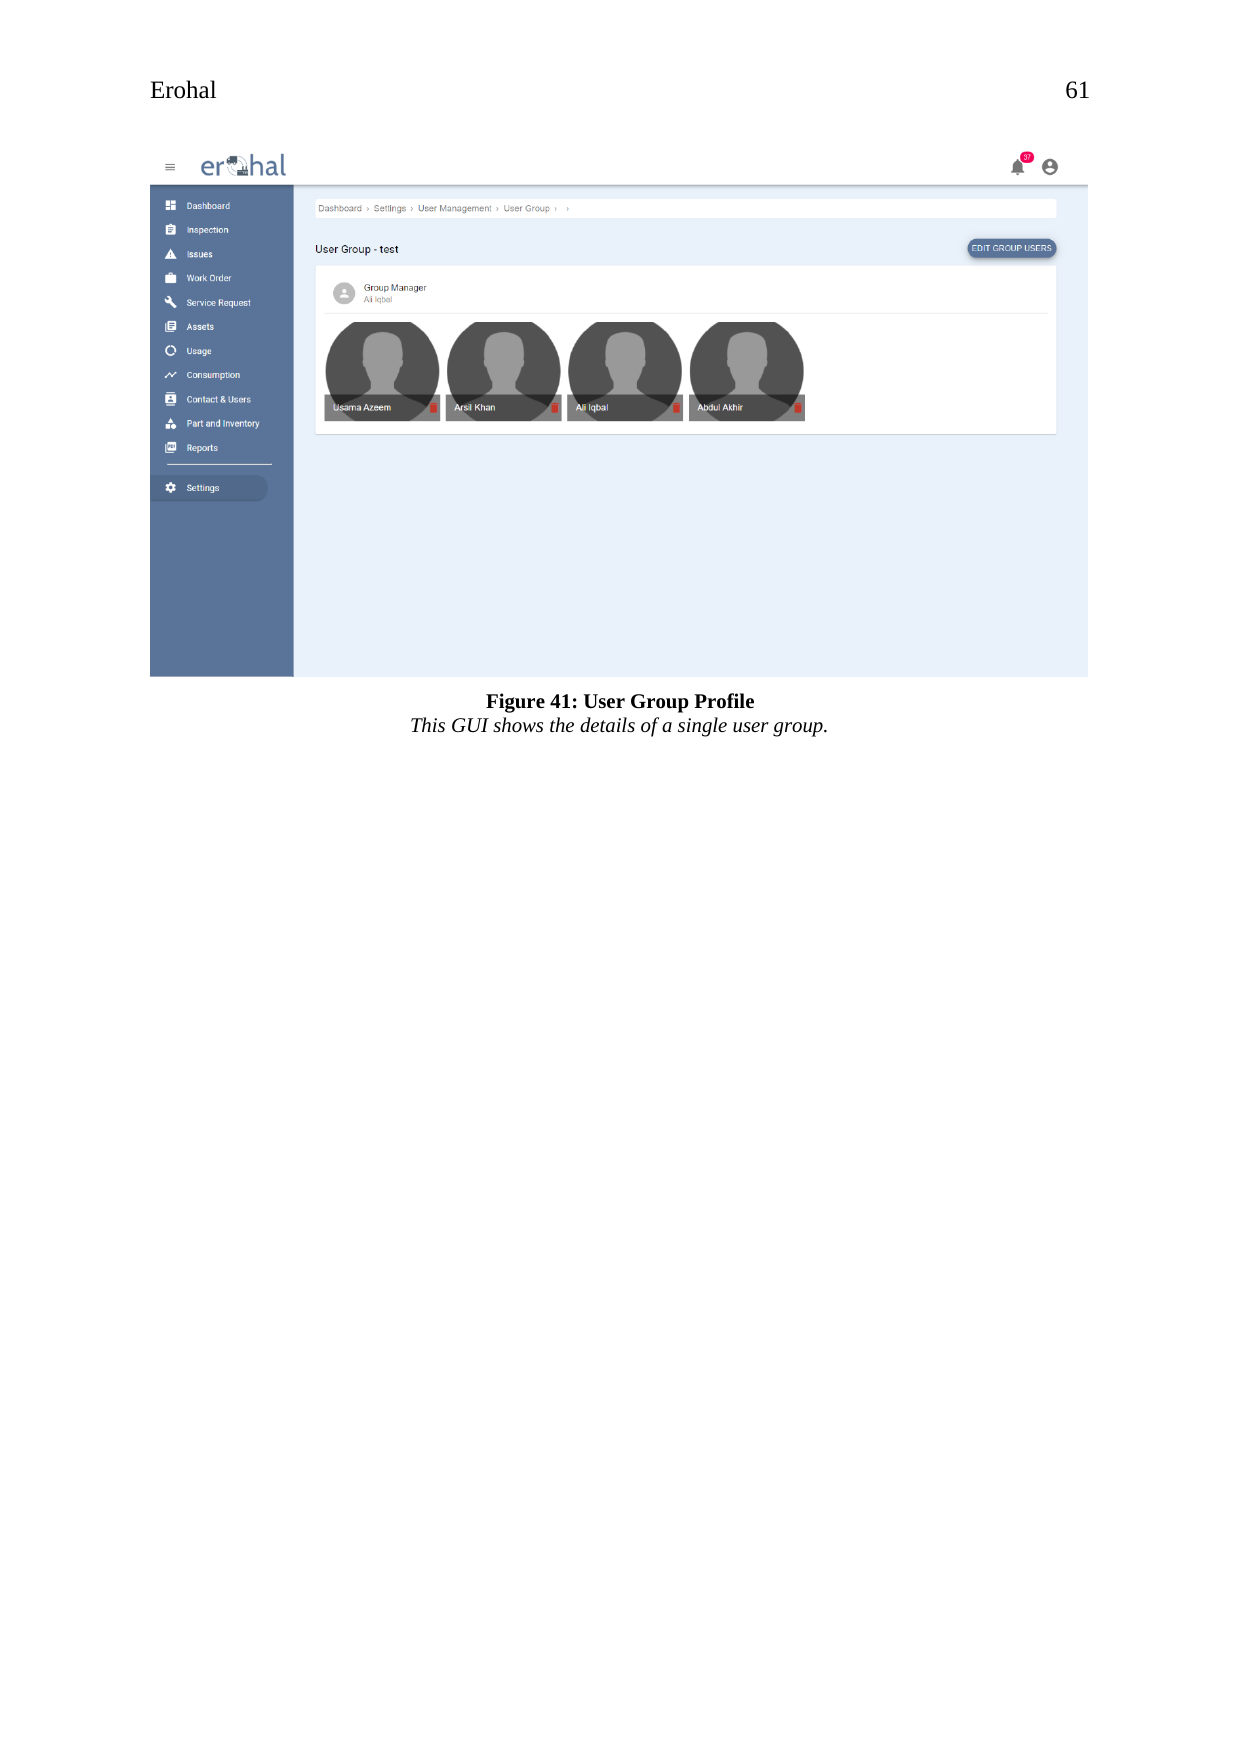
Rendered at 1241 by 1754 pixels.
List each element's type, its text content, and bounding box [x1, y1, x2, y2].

picture [150, 150, 1088, 677]
text Figure 41: User Group Profile [150, 689, 1090, 713]
text This GUI shows the details of a single user group. [150, 713, 1090, 737]
